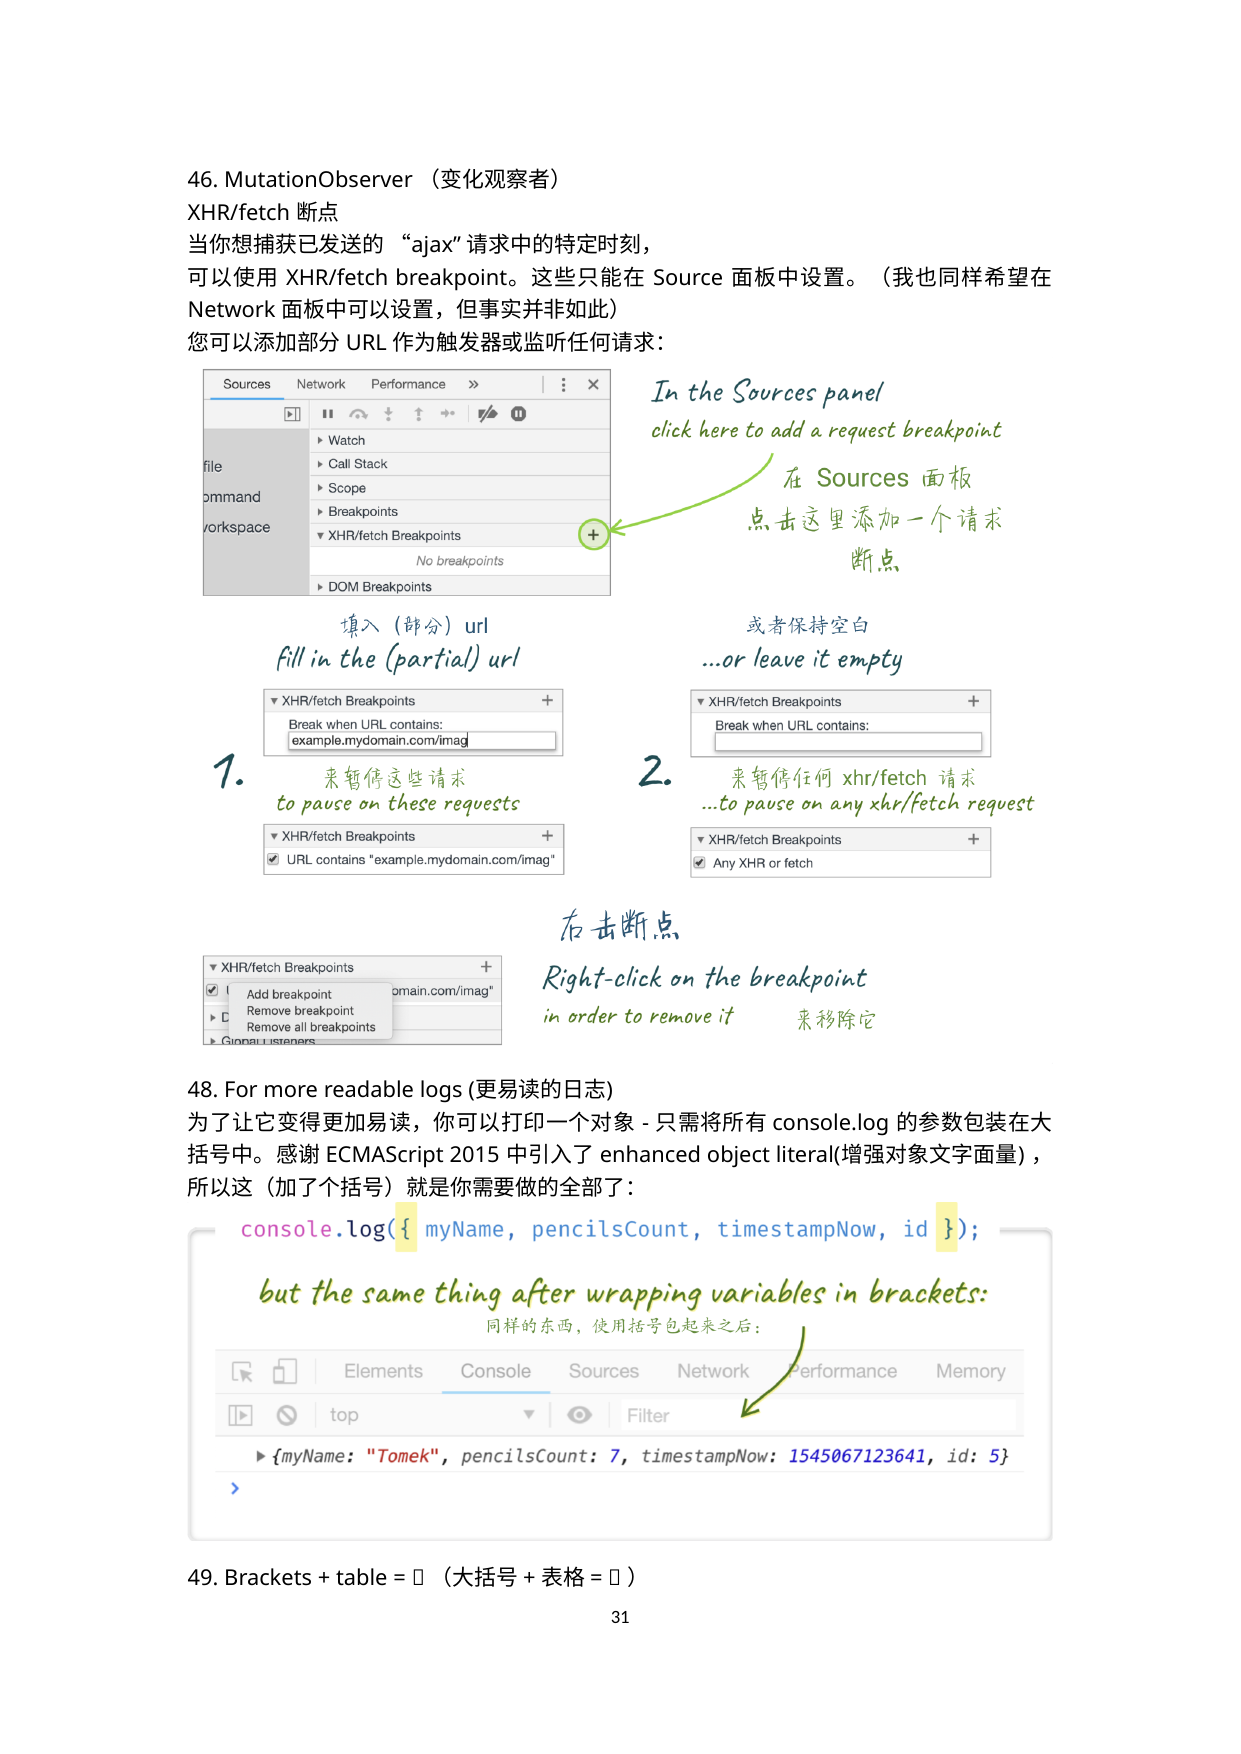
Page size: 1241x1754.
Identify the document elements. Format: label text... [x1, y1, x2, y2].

text 可以使用 XHR/fetch breakpoint。这些只能在 Source 面板中设置。（我也同样希望在 Network 面板中可以设置，但事实并非如此） [187, 259, 1053, 324]
text 您可以添加部分 URL 作为触发器或监听任何请求： [187, 324, 1053, 357]
text XHR/fetch 断点 [187, 194, 1053, 227]
text 49. Brackets + table = 🤯 （大括号 + 表格 = 🤯 ） [187, 1559, 1053, 1592]
picture [187, 357, 1053, 1064]
text 当你想捕获已发送的 “ajax” 请求中的特定时刻， [187, 227, 1053, 259]
text 48. For more readable logs (更易读的日志) [187, 1072, 1053, 1104]
text 46. MutationObserver （变化观察者） [187, 162, 1053, 194]
text 为了让它变得更加易读，你可以打印一个对象 - 只需将所有console.log 的参数包装在大括号中。感谢 ECMAScript 2015 中引入了 enhanced object literal(增强对象文字面量) ，所以这（加了个括号）就是你需要做的全部了： [187, 1104, 1053, 1202]
picture [187, 1202, 1053, 1541]
